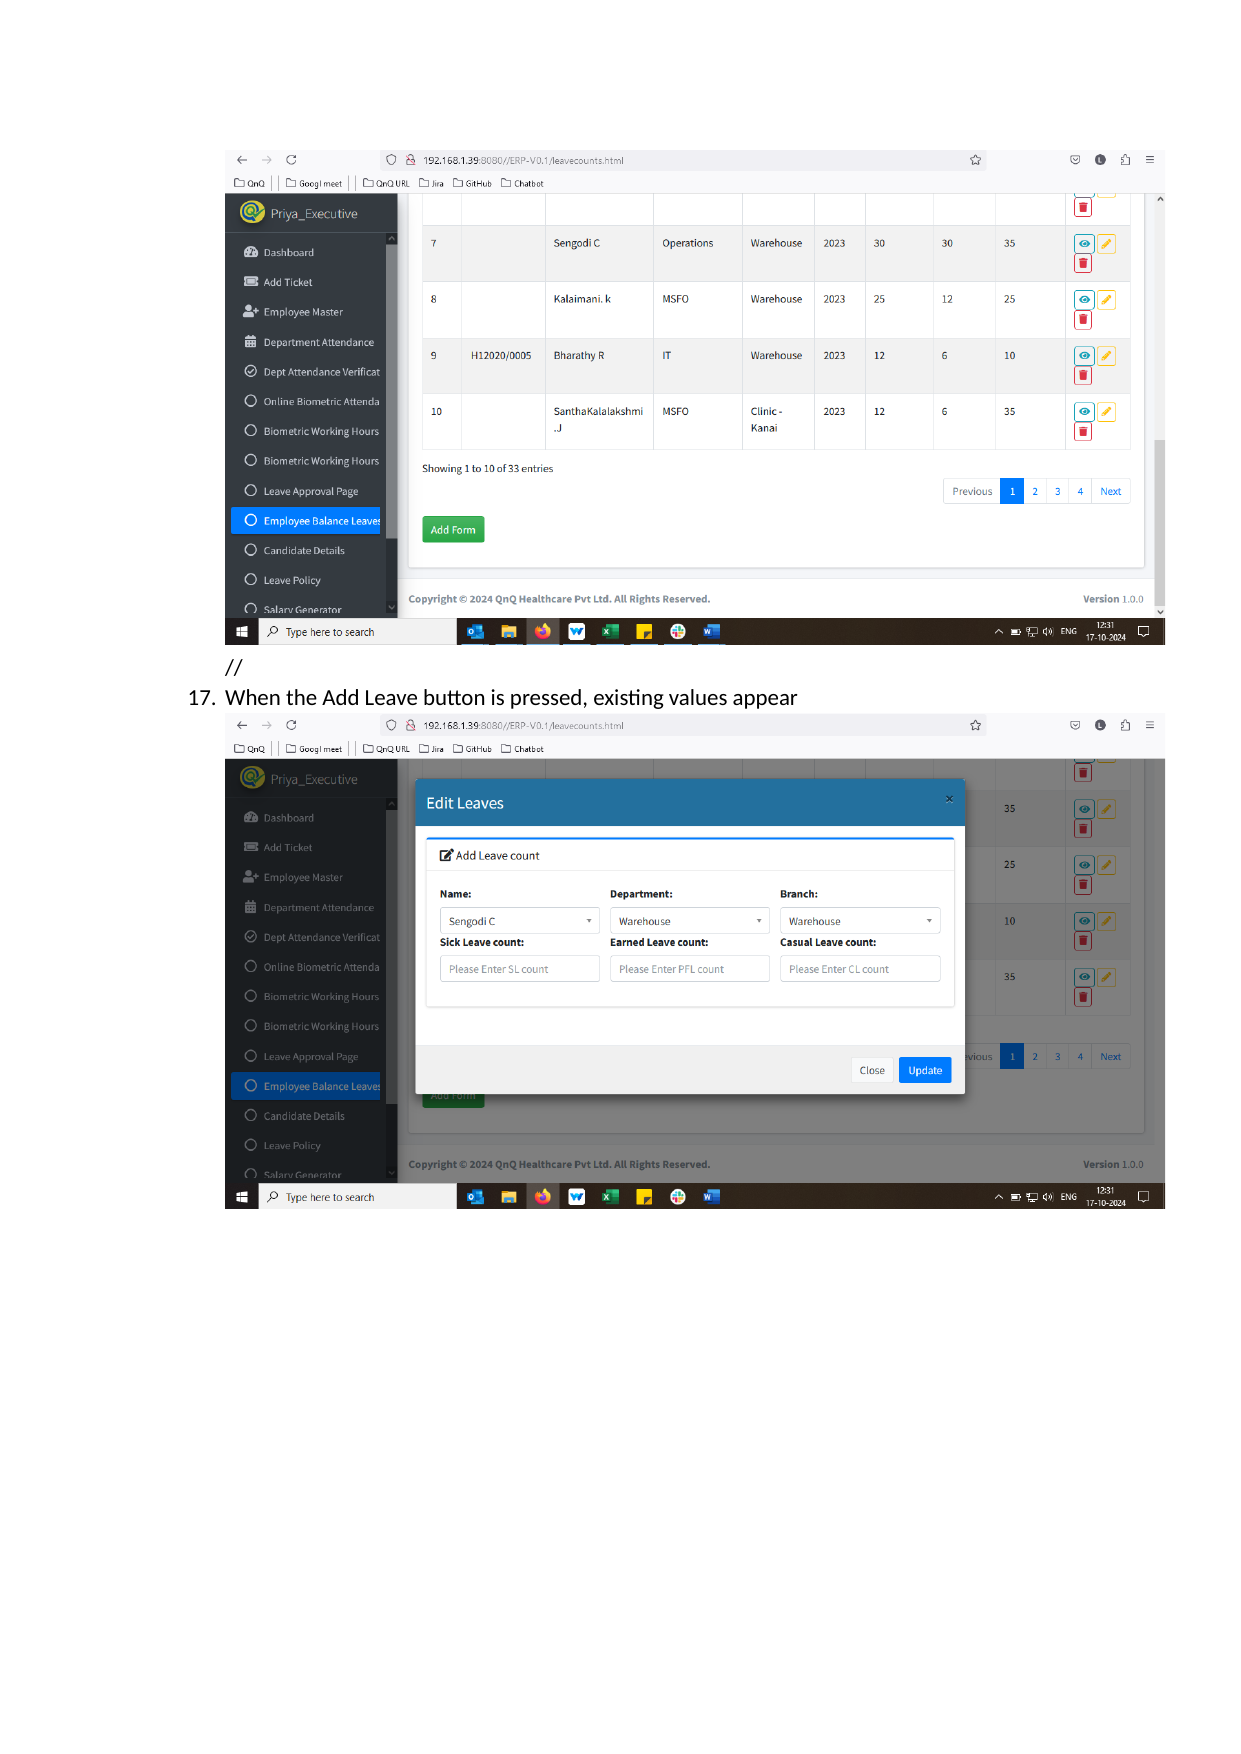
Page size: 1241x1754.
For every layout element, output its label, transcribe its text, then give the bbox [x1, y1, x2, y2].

picture [225, 150, 1166, 645]
picture [225, 713, 1166, 1209]
